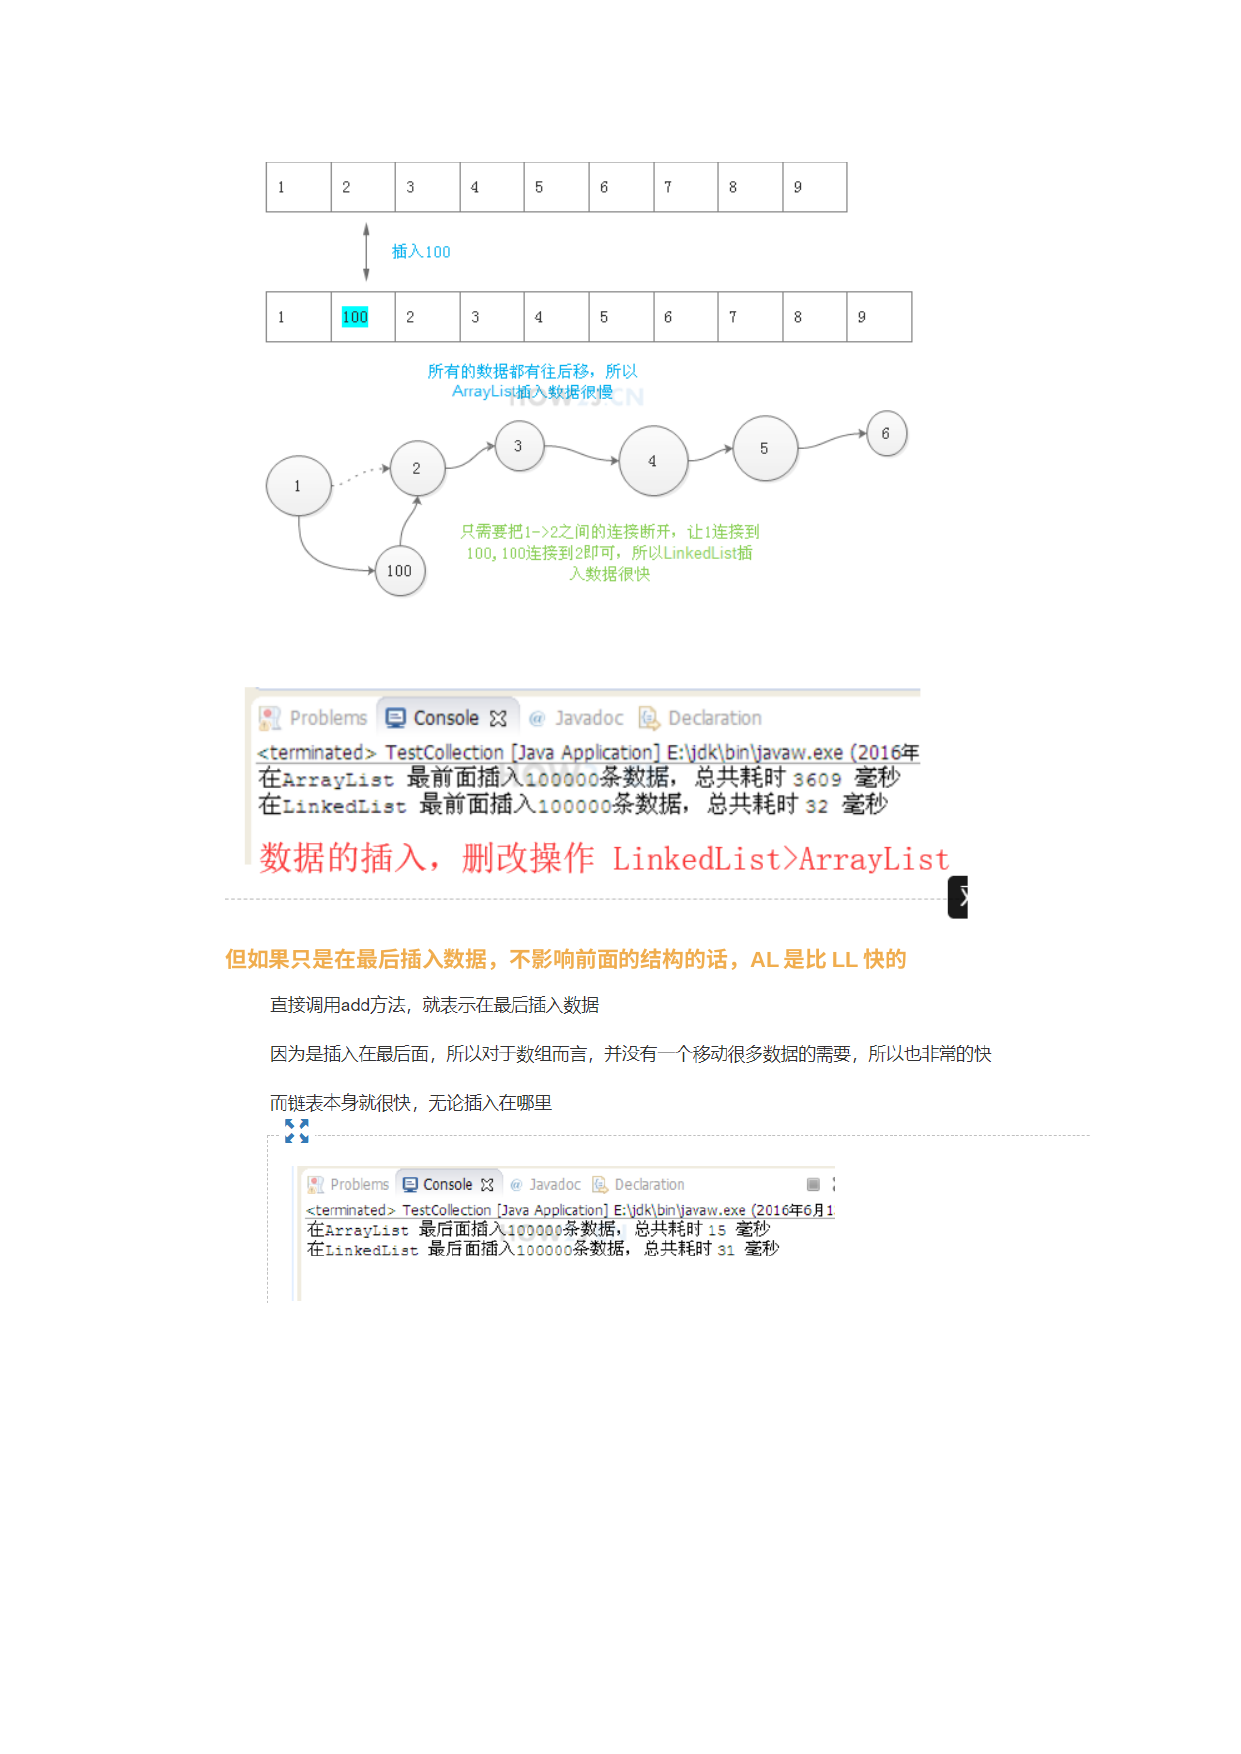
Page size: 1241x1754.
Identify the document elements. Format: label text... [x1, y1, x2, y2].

picture [225, 162, 1091, 619]
picture [225, 682, 968, 920]
picture [225, 974, 1091, 1303]
list 但如果只是在最后插入数据，不影响前面的结构的话，AL是比LL快的 [225, 942, 1053, 974]
